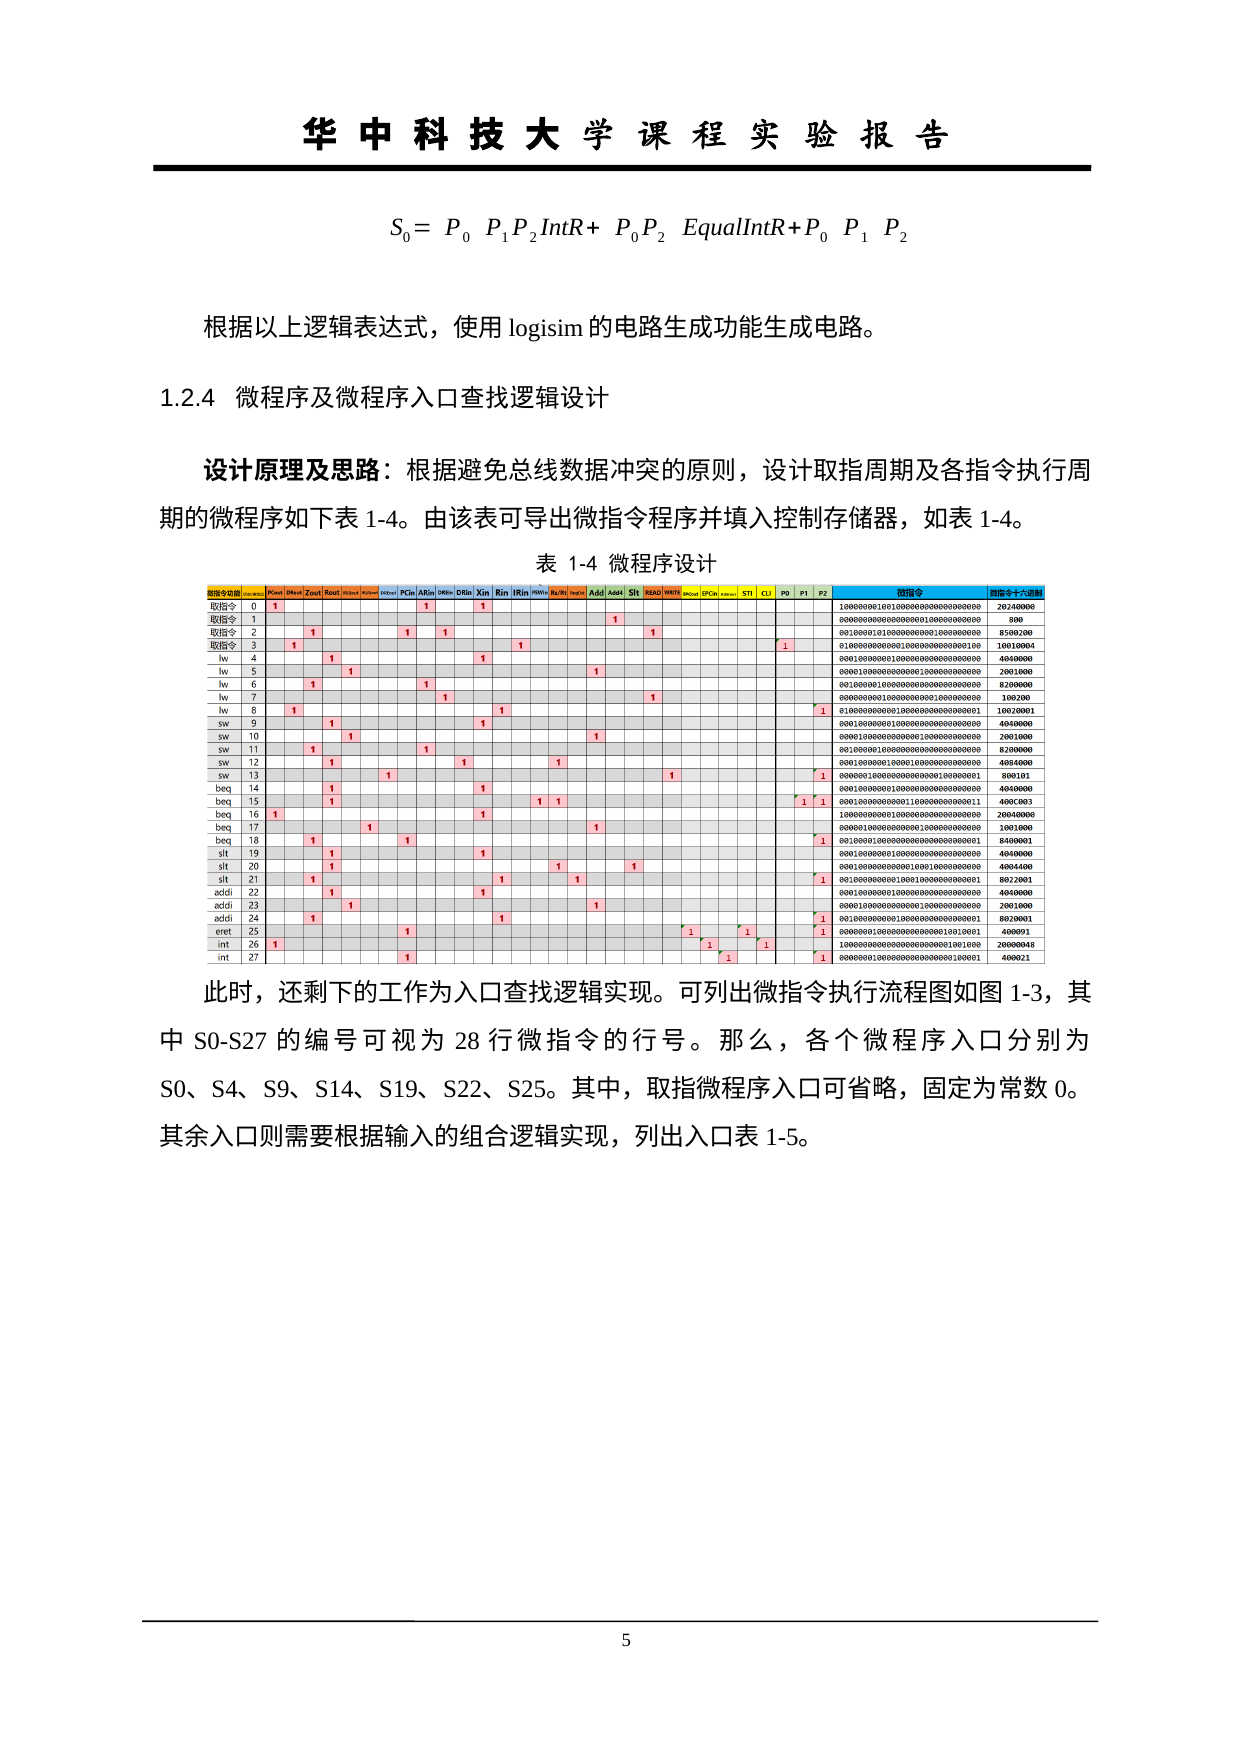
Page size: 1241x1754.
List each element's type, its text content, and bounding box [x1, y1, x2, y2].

text 表 1-4 微程序设计 [159, 550, 1093, 575]
text 设计原理及思路：根据避免总线数据冲突的原则，设计取指周期及各指令执行周期的微程序如下表1-4。由该表可导出微指令程序并填入控制存储器，如表 1-4。 [159, 445, 1093, 540]
picture [207, 584, 1046, 965]
text 此时，还剩下的工作为入口查找逻辑实现。可列出微指令执行流程图如图 1-3，其中S0-S27的编号可视为28行微指令的行号。那么，各个微程序入口分别为S0、S4、S9、S14、S19、S22、S25。其中，取指微程序入口可省略，固定为常数0。其余入口则需要根据输入的组合逻辑实现，列出入口表 1-5。 [159, 967, 1093, 1158]
text 根据以上逻辑表达式，使用logisim的电路生成功能生成电路。 [159, 301, 1093, 349]
subtitle 微程序及微程序入口查找逻辑设计 [159, 373, 1093, 421]
